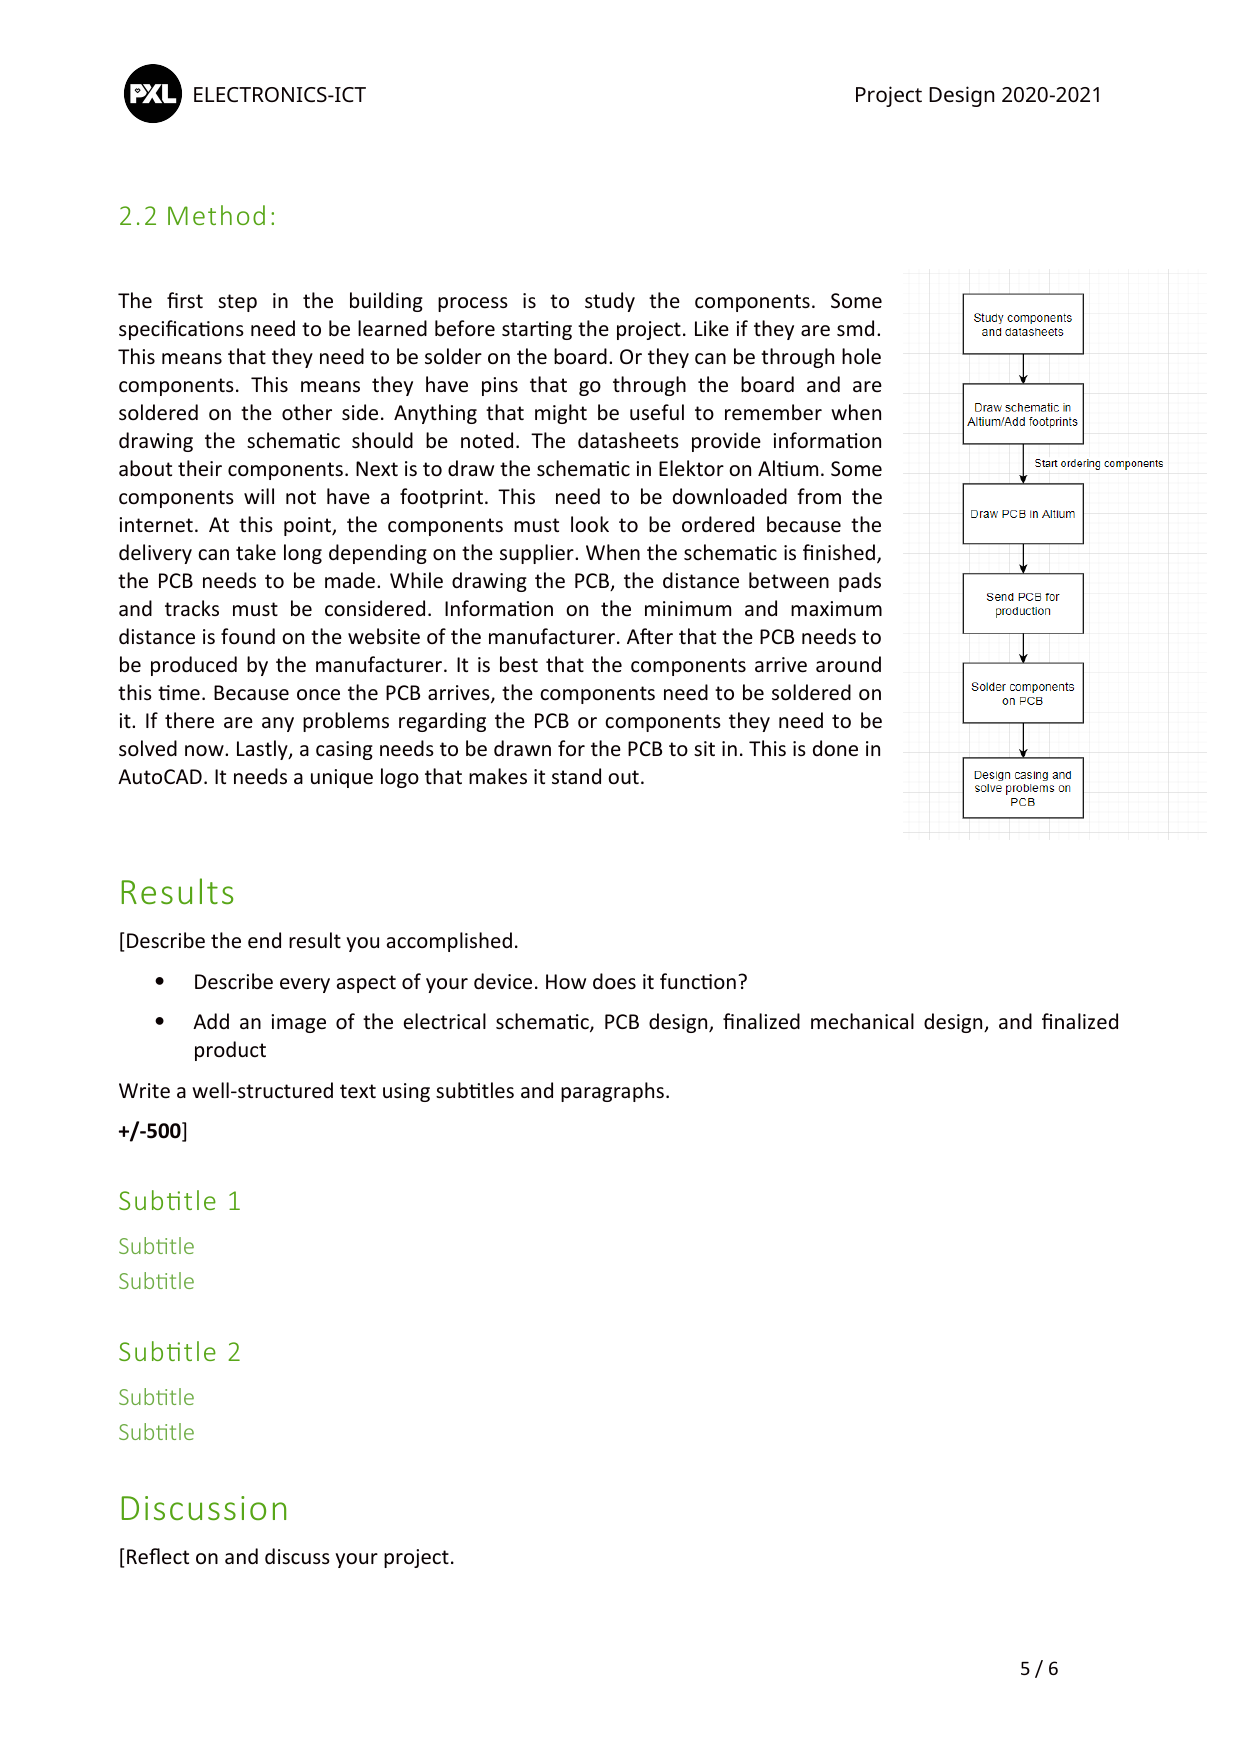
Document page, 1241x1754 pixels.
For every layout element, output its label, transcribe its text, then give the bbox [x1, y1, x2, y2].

subtitle 2.2 Method: [118, 197, 1122, 233]
subtitle Discussion [118, 1484, 1122, 1529]
subtitle Subtitle [118, 1265, 1122, 1295]
subtitle Subtitle [118, 1381, 1122, 1412]
list Add an image of the electrical schematic, PCB design, finalized mechanical design, and finalized product [156, 1007, 1122, 1063]
subtitle Subtitle [118, 1416, 1122, 1446]
text [Reflect on and discuss your project. [118, 1542, 1122, 1570]
text Write a well-structured text using subtitles and paragraphs. [118, 1076, 1122, 1104]
picture [118, 59, 188, 129]
subtitle Subtitle 2 [118, 1333, 1122, 1368]
picture [903, 269, 1207, 840]
list Describe every aspect of your device. How does it function? [156, 967, 1122, 995]
text +/-500] [118, 1117, 1122, 1144]
subtitle Subtitle 1 [118, 1182, 1122, 1218]
text [Describe the end result you accomplished. [118, 926, 1122, 954]
subtitle Results [118, 868, 1122, 914]
text The first step in the building process is to study the components. Some specifications need to be learned before starting the project. Like if they are smd. This means that they need to be solder on the board. Or they can be through hole components. This means they have pins that go through the board and are soldered on the other side. Anything that might be useful to remember when drawing the schematic should be noted. The datasheets provide information about their components. Next is to draw the schematic in Elektor on Altium. Some components will not have a footprint. This need to be downloaded from the internet. At this point, the components must look to be ordered because the delivery can take long depending on the supplier. When the schematic is finished, the PCB needs to be made. While drawing the PCB, the distance between pads and tracks must be considered. Information on the minimum and maximum distance is found on the website of the manufacturer. After that the PCB needs to be produced by the manufacturer. It is best that the components arrive around this time. Because once the PCB arrives, the components need to be soldered on it. If there are any problems regarding the PCB or components they need to be solved now. Lastly, a casing needs to be drawn for the PCB to sit in. This is done in AutoCAD. It needs a unique logo that makes it stand out. [118, 286, 903, 790]
subtitle Subtitle [118, 1230, 1122, 1261]
